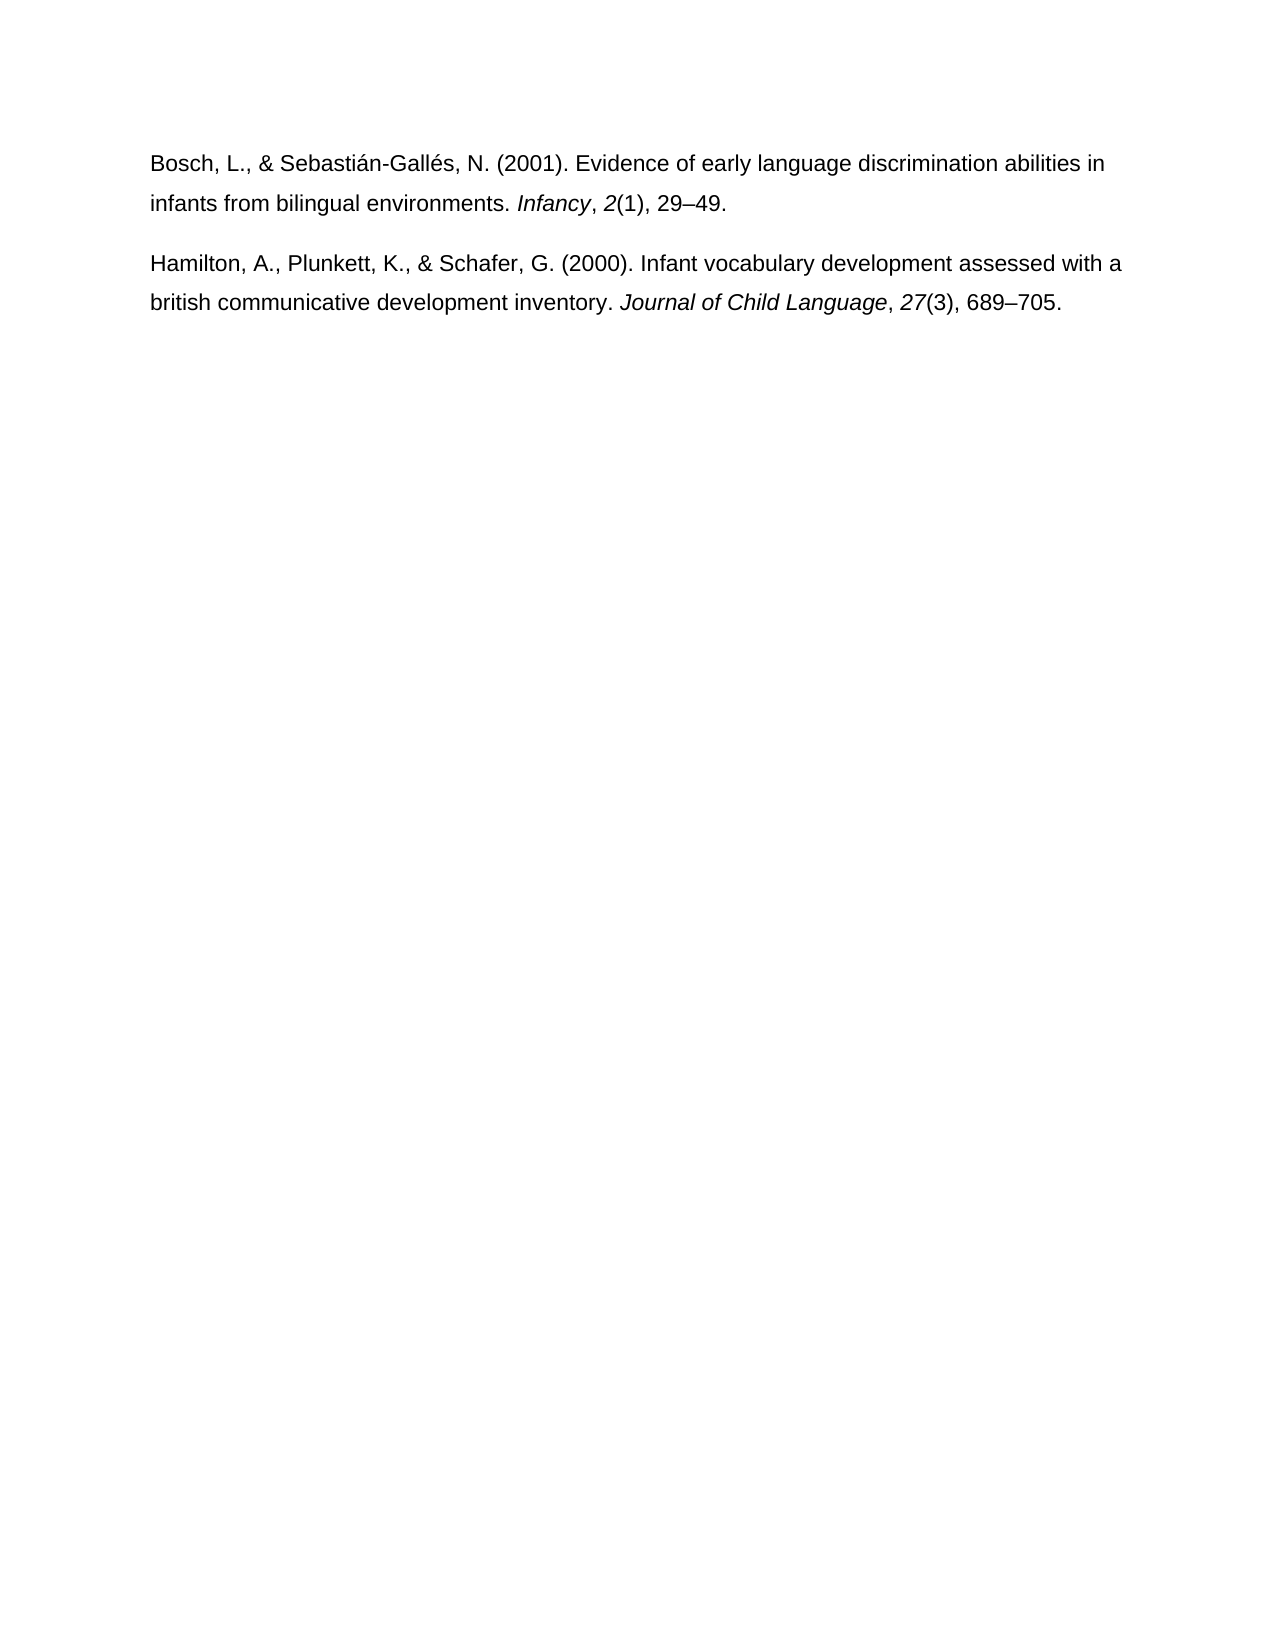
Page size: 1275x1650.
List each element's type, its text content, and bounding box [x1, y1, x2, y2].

text Hamilton, A., Plunkett, K., & Schafer, G. (2000). Infant vocabulary development assessed with a british communicative development inventory. Journal of Child Language, 27(3), 689–705. [150, 250, 1125, 316]
text Bosch, L., & Sebastián-Gallés, N. (2001). Evidence of early language discrimination abilities in infants from bilingual environments. Infancy, 2(1), 29–49. [150, 150, 1125, 216]
